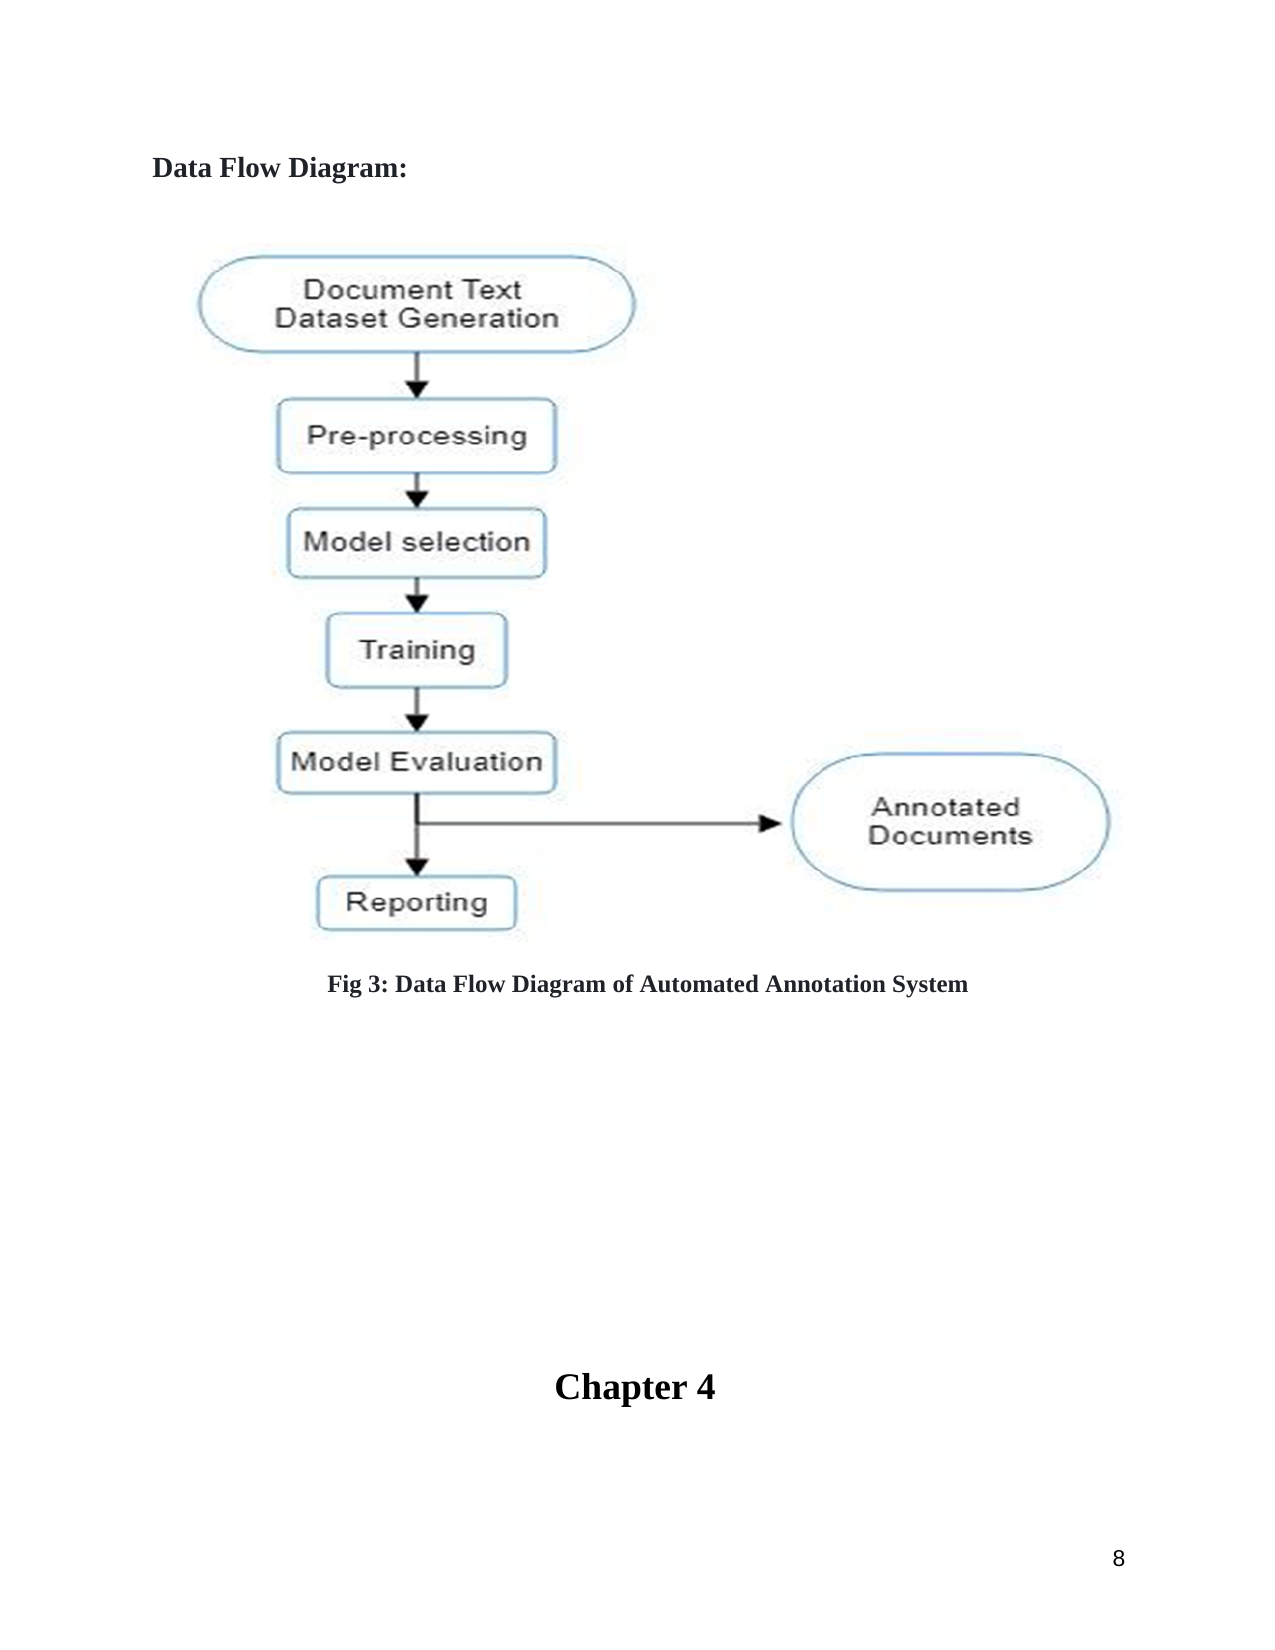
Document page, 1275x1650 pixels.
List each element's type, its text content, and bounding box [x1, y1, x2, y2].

text Chapter 4 [525, 1364, 1125, 1407]
picture [152, 243, 1128, 956]
text Fig 3: Data Flow Diagram of Automated Annotation System [152, 969, 1125, 998]
text Data Flow Diagram: [152, 150, 1125, 183]
